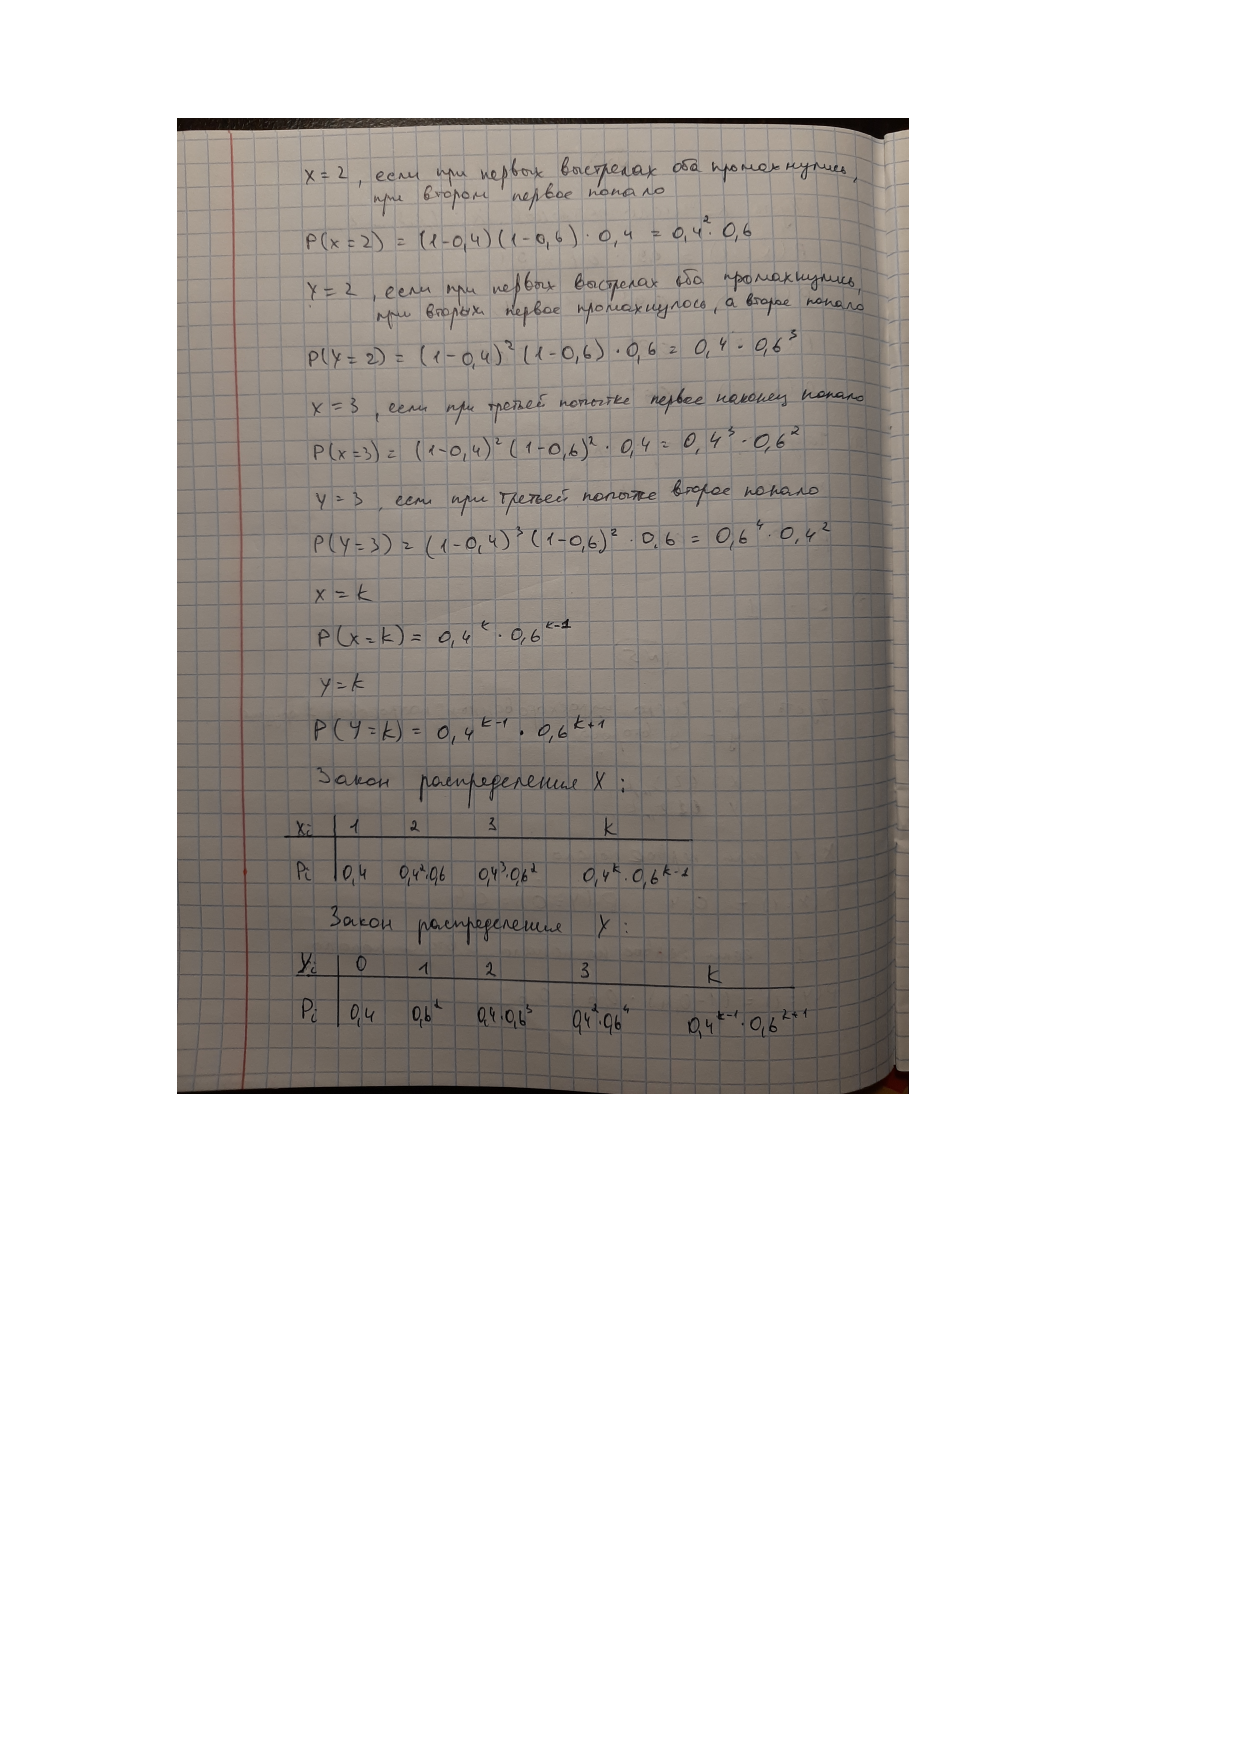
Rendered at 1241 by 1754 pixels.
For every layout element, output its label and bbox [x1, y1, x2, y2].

picture [177, 118, 909, 1094]
